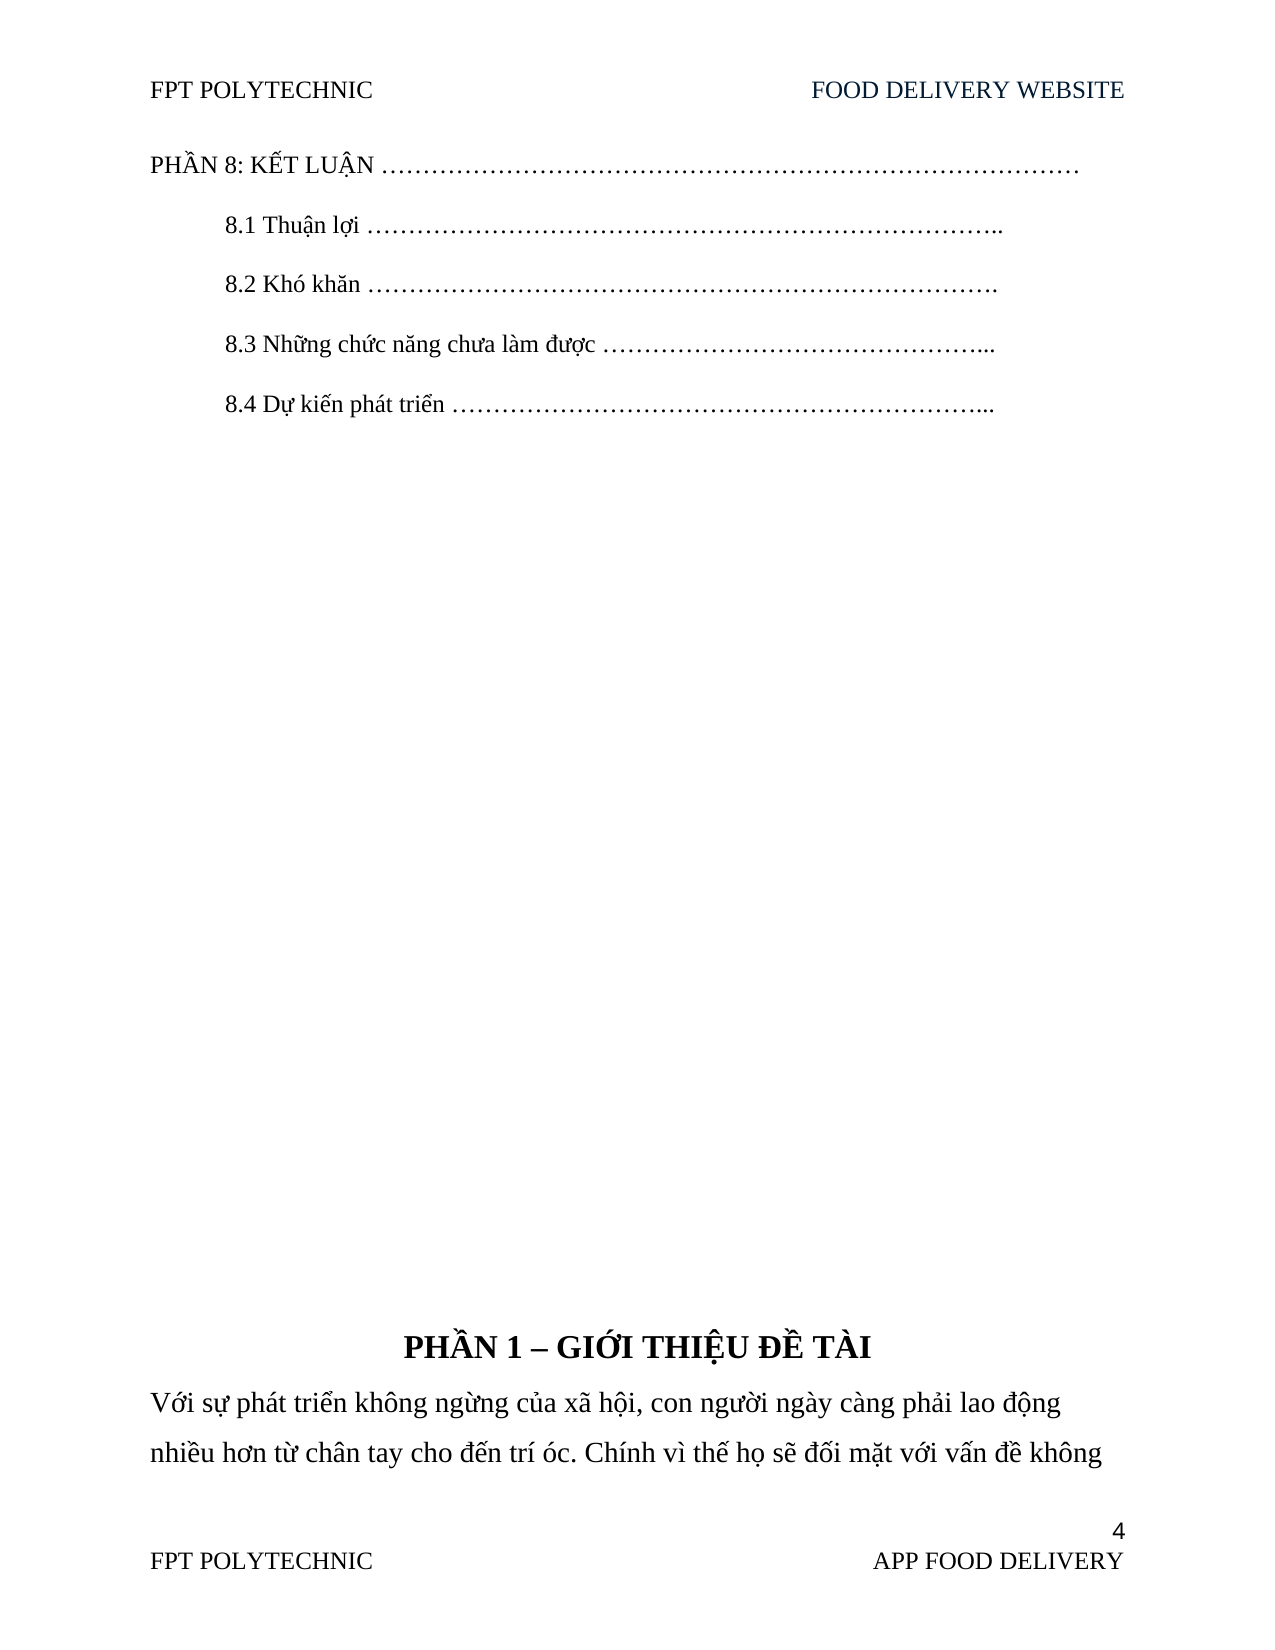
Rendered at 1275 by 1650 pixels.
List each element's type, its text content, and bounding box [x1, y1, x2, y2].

text 8.1 Thuận lợi ………………………………………………………………….. [150, 210, 1125, 238]
text PHẦN 8: KẾT LUẬN ………………………………………………………………………… [150, 150, 1125, 179]
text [150, 1385, 1125, 1469]
text 8.3 Những chức năng chưa làm được ………………………………………... [150, 329, 1125, 358]
text 8.2 Khó khăn …………………………………………………………………. [150, 269, 1125, 298]
text PHẦN 1 – GIỚI THIỆU ĐỀ TÀI [150, 1327, 1125, 1365]
text 8.4 Dự kiến phát triển ………………………………………………………... [150, 389, 1125, 418]
